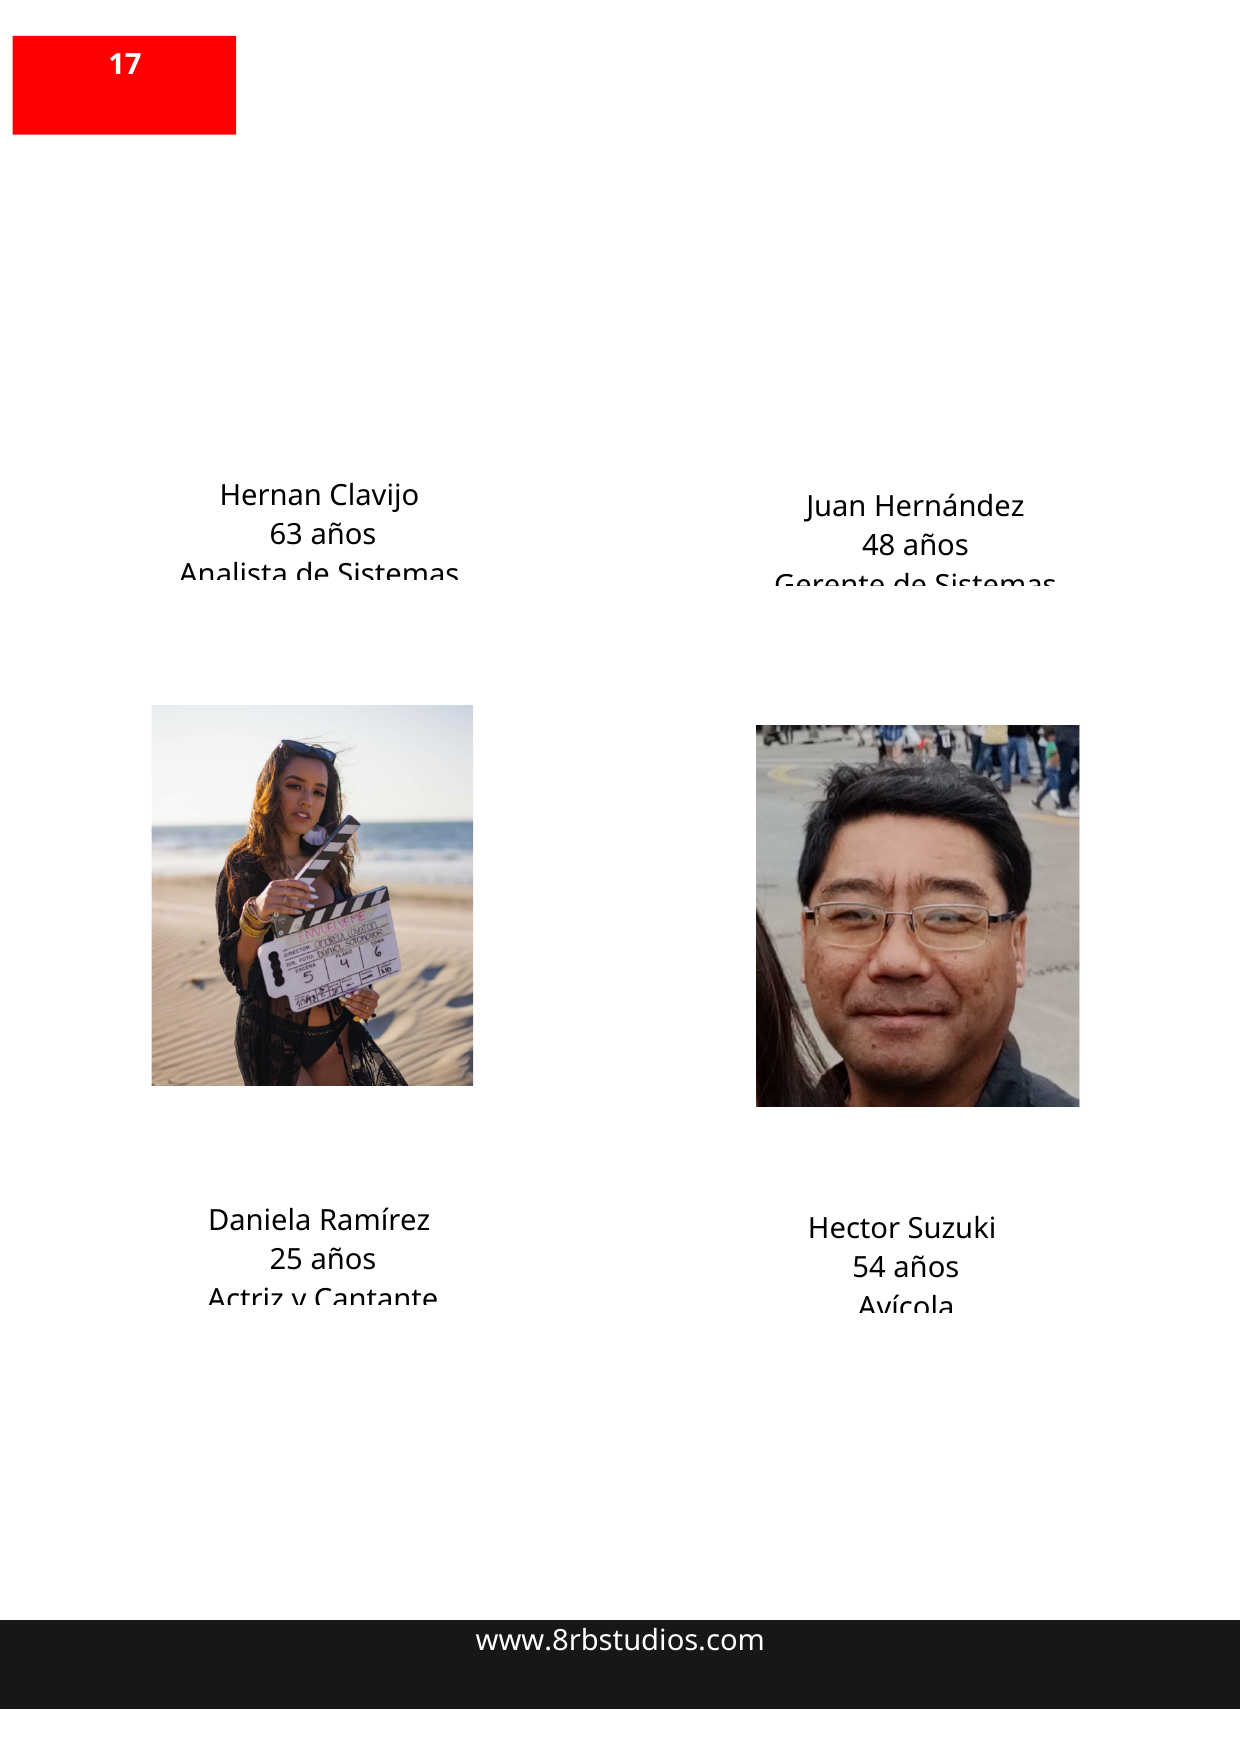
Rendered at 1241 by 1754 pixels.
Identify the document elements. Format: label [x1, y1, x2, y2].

picture [151, 705, 474, 1086]
picture [756, 725, 1081, 1107]
